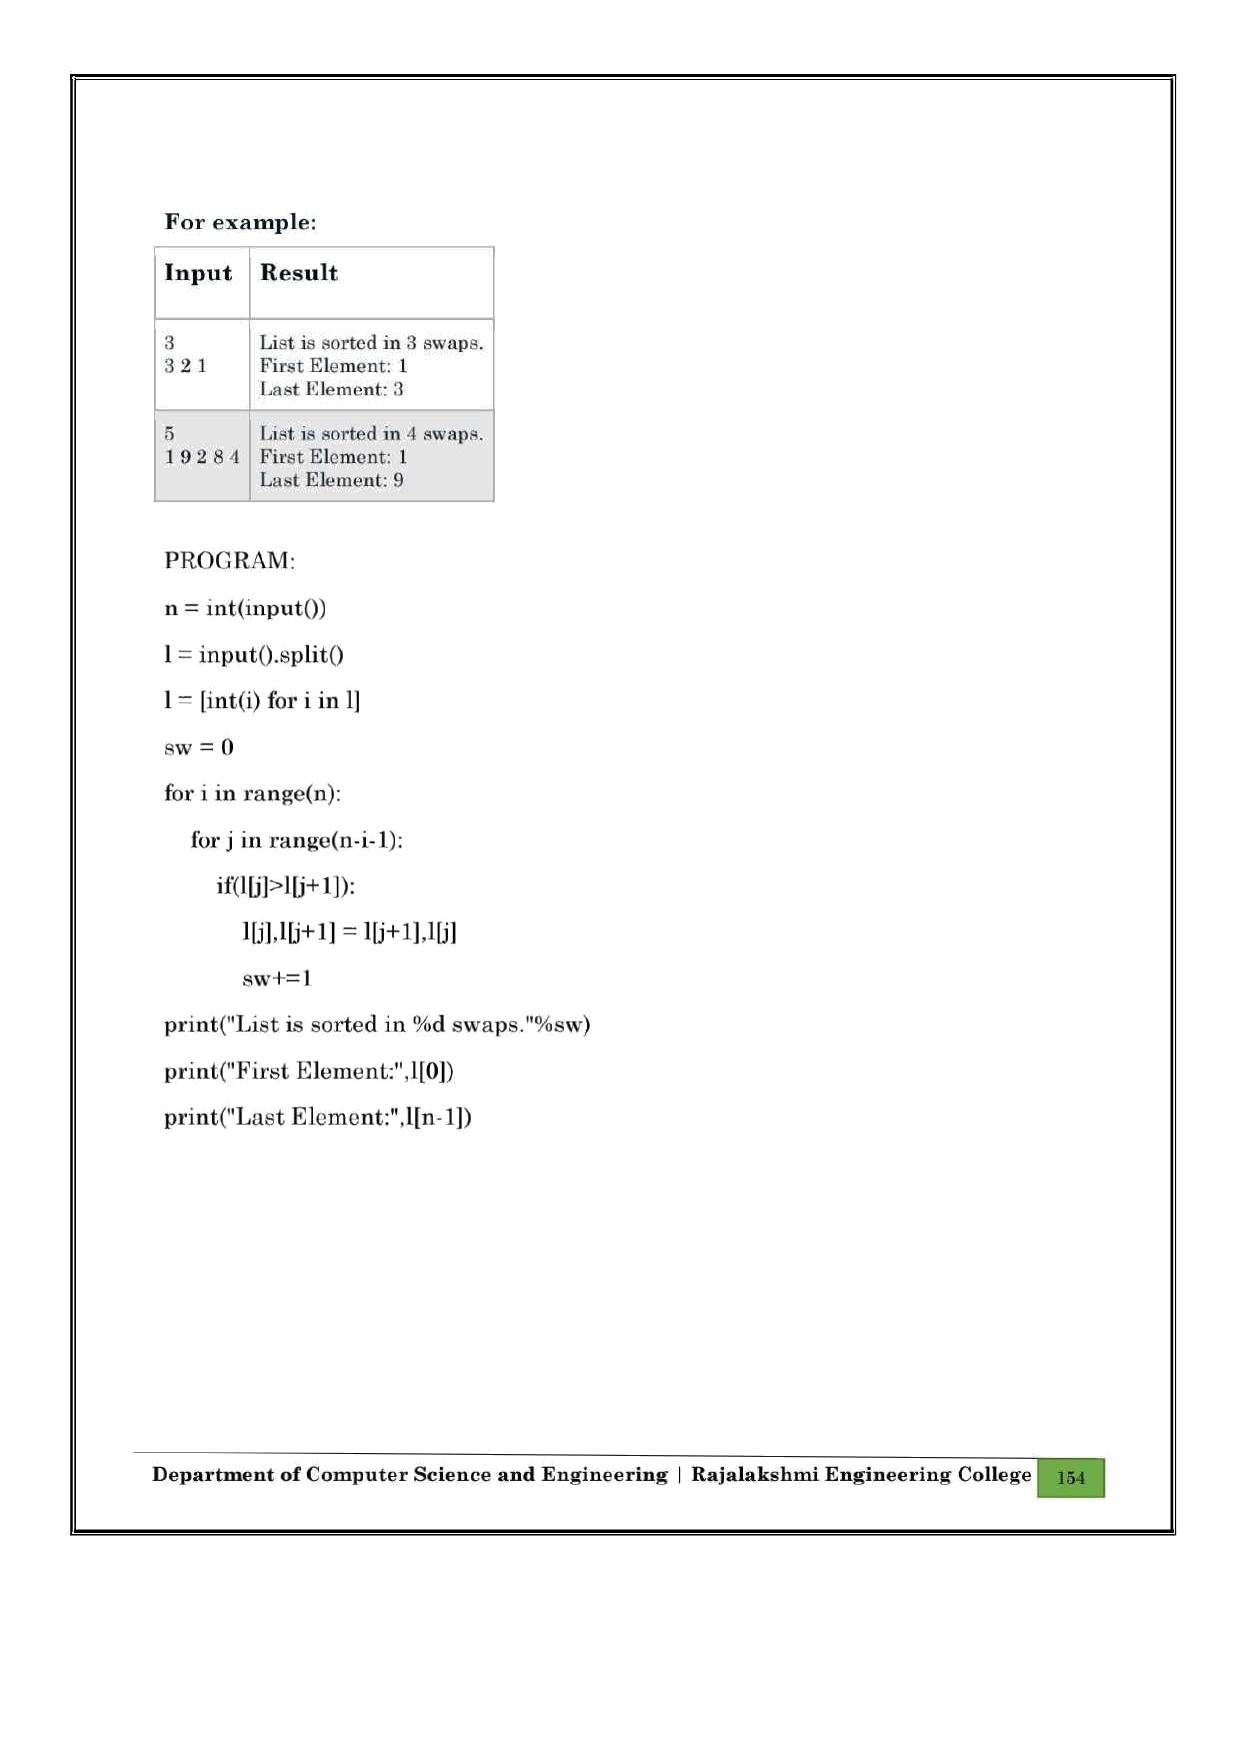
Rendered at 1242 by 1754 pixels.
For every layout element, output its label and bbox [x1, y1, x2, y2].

picture [64, 68, 1177, 1536]
